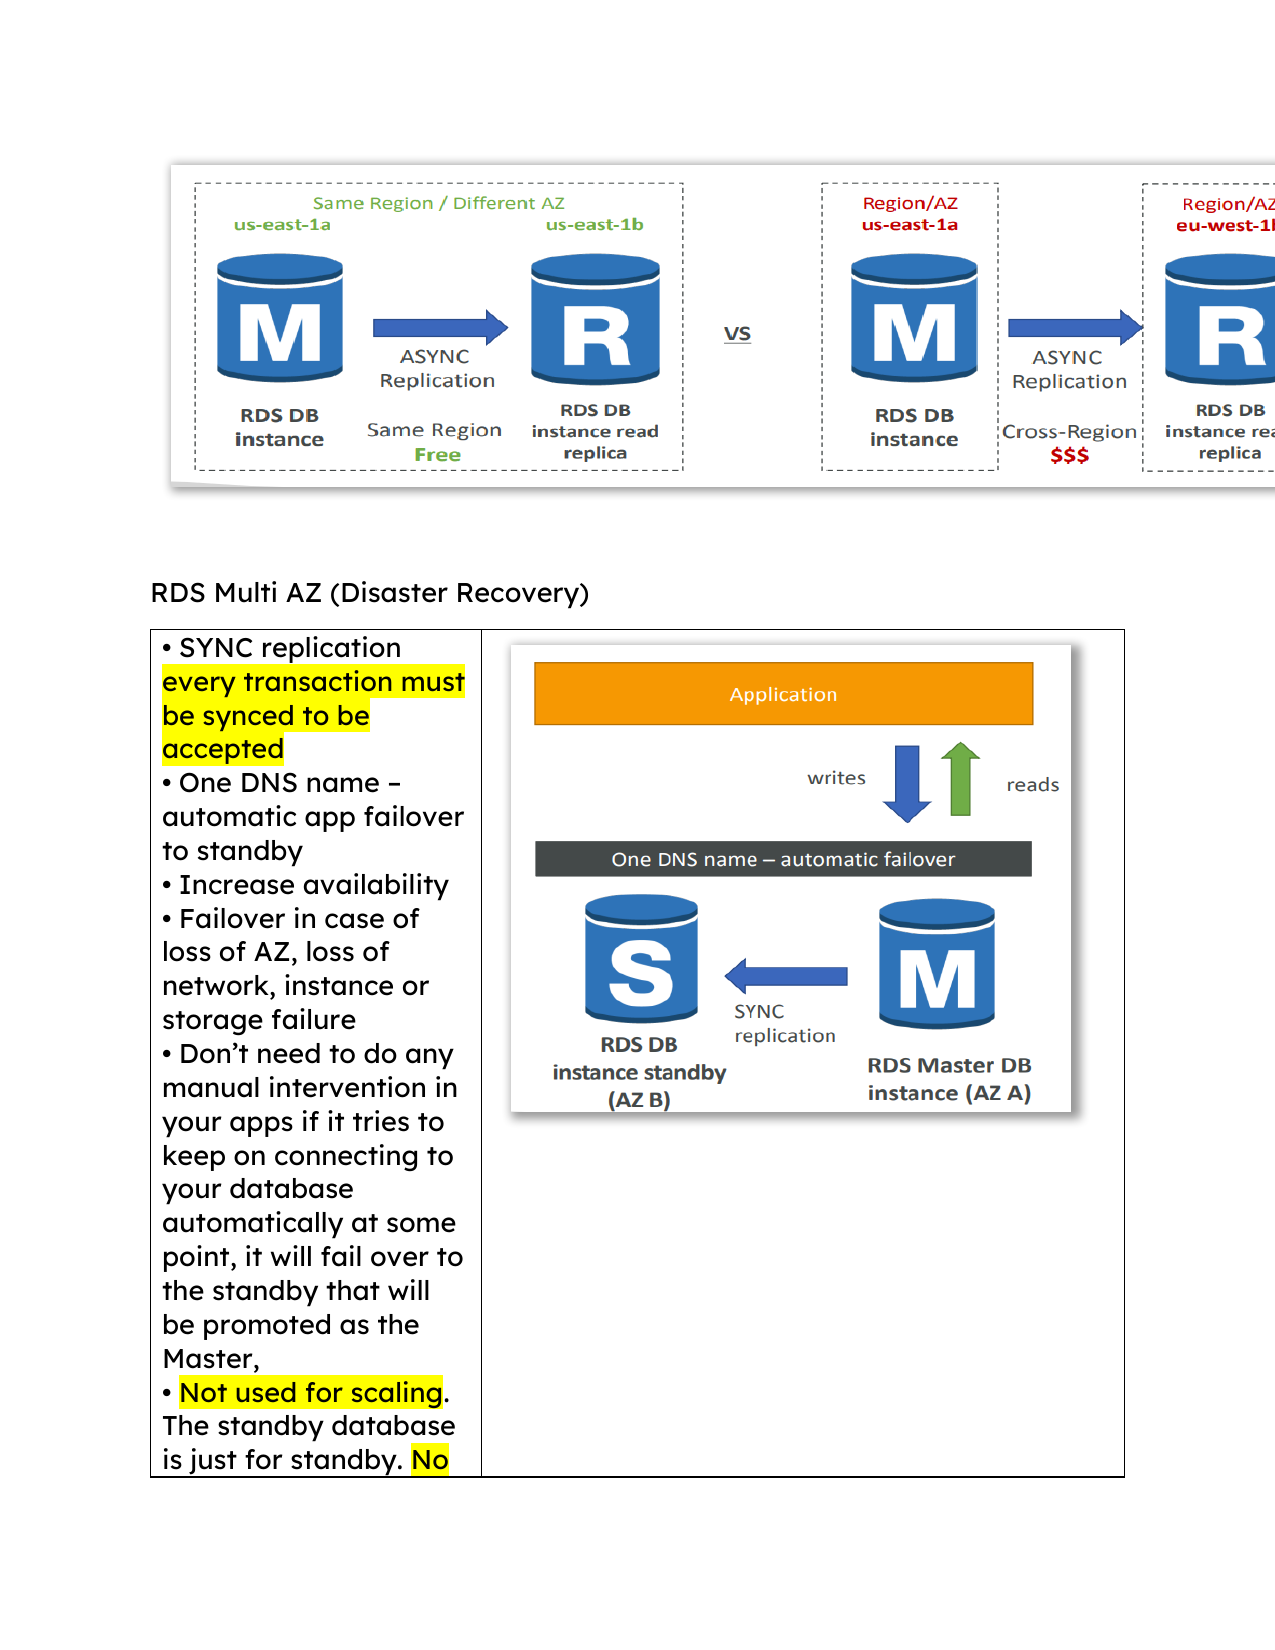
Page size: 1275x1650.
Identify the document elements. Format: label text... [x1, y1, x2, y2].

text RDS Multi AZ (Disaster Recovery) [150, 576, 1125, 610]
table_header [482, 630, 1124, 1476]
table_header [151, 630, 481, 1476]
picture [171, 165, 1275, 487]
picture [511, 645, 1071, 1112]
